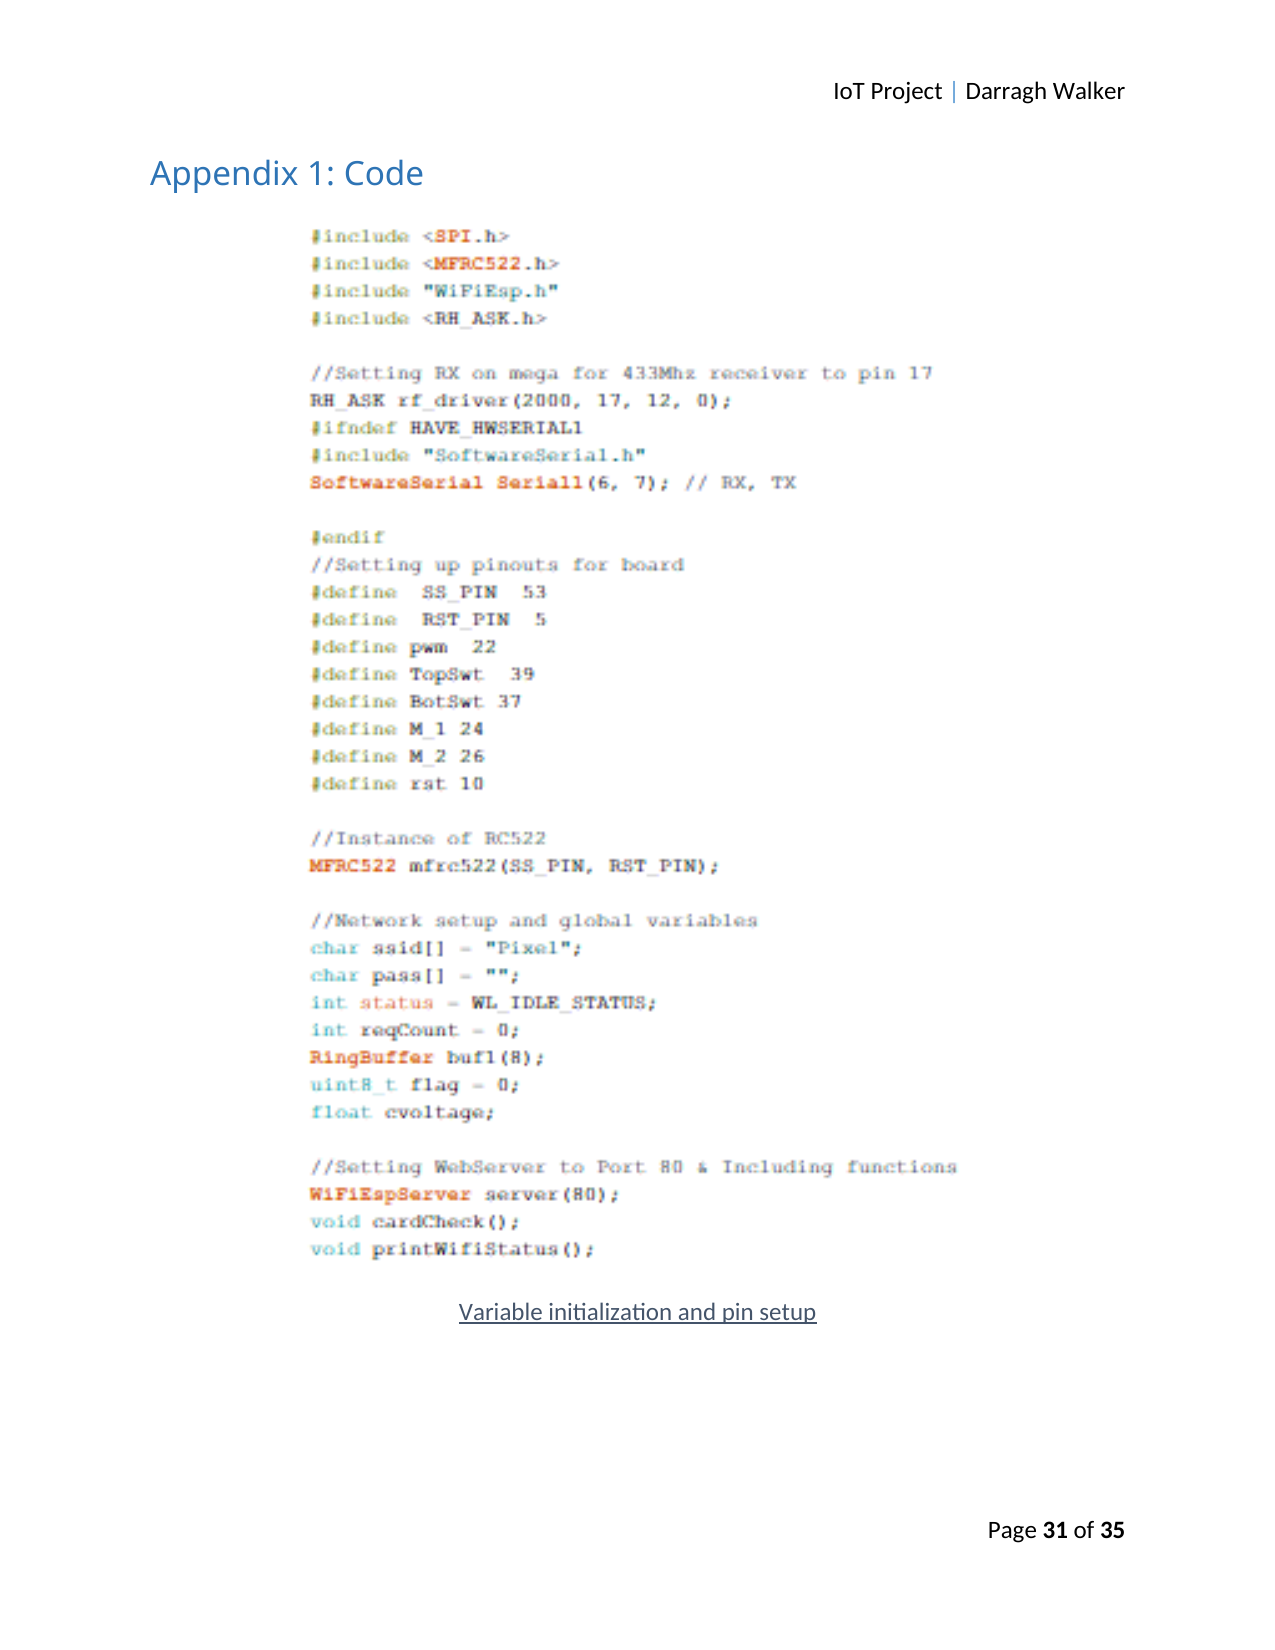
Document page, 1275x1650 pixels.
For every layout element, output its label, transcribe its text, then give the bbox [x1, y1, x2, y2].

text Variable initialization and pin setup [150, 1296, 1125, 1327]
picture [301, 218, 974, 1278]
subtitle Appendix 1: Code [150, 150, 1125, 195]
